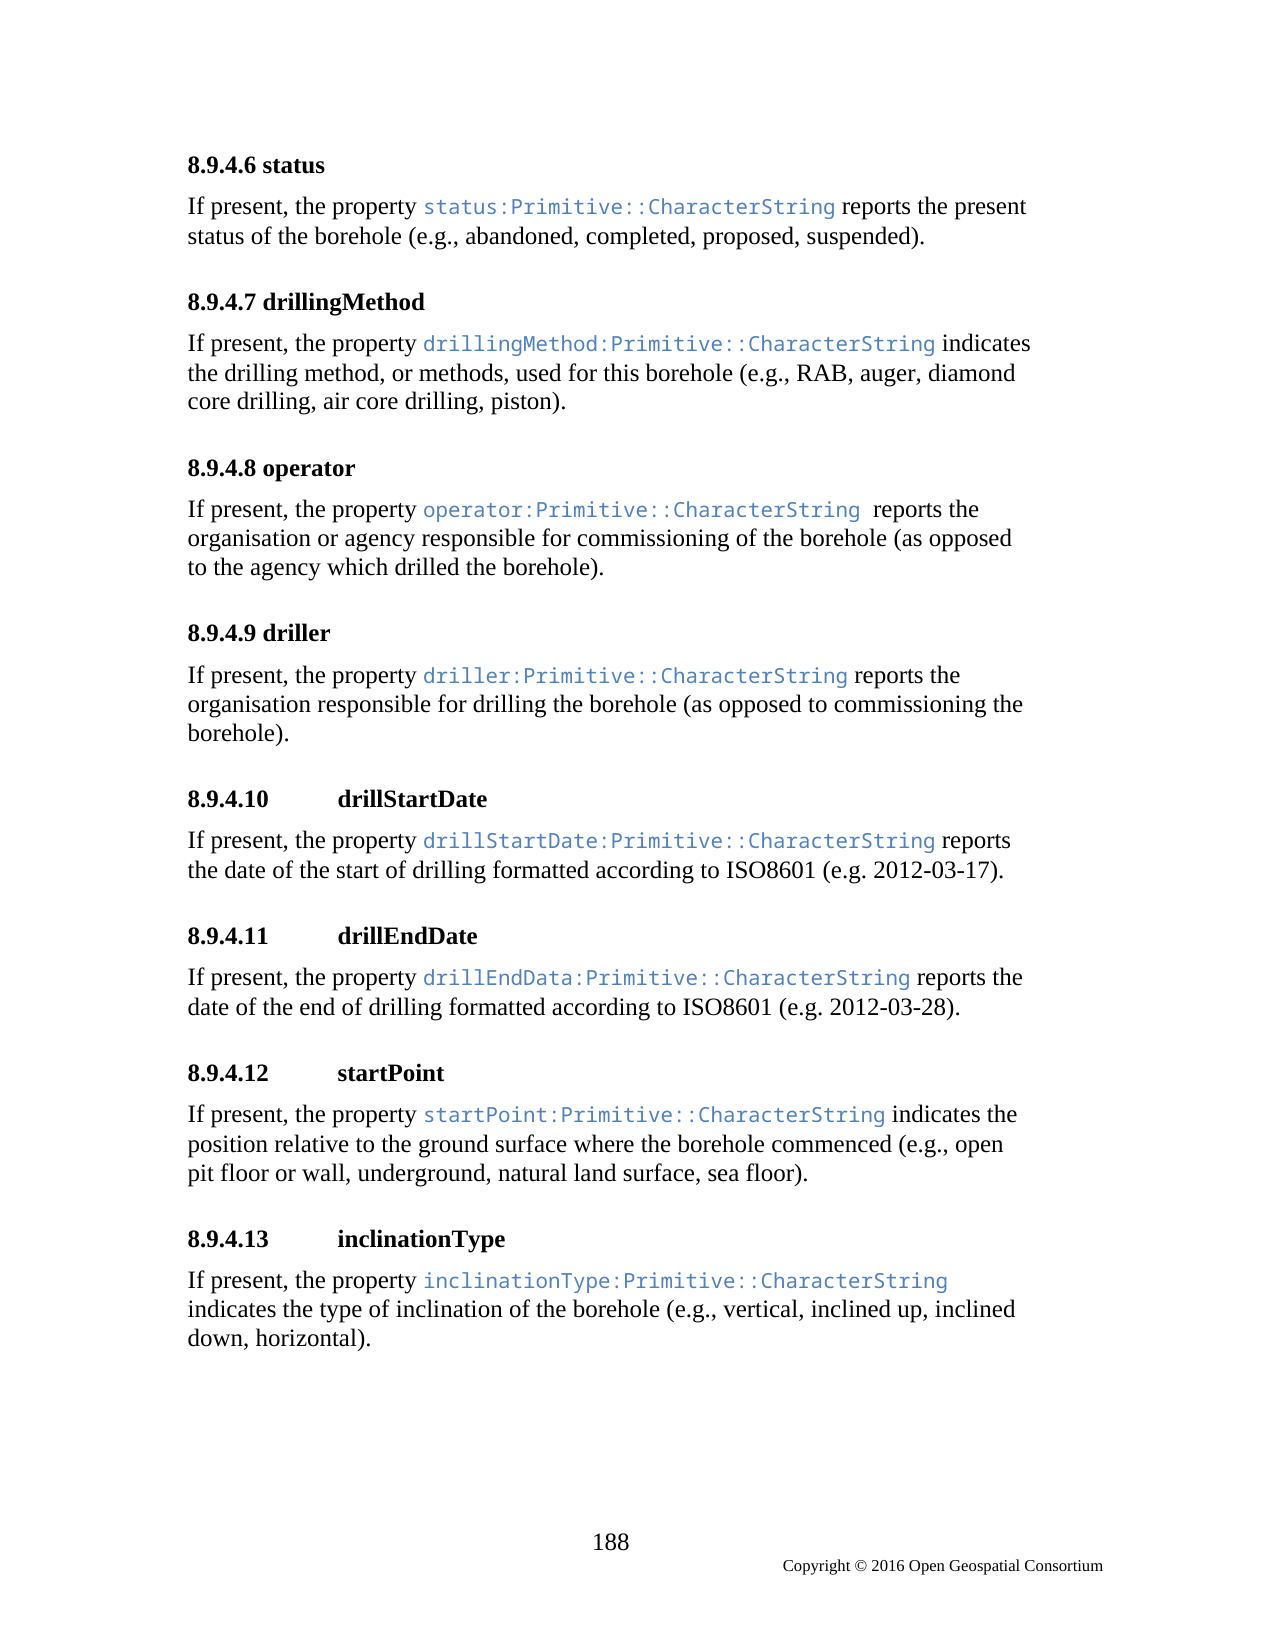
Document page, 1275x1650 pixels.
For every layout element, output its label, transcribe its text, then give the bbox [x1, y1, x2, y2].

text If present, the property drillingMethod:Primitive::CharacterString indicates the drilling method, or methods, used for this borehole (e.g., RAB, auger, diamond core drilling, air core drilling, piston). [187, 328, 1034, 415]
subtitle drillEndDate [187, 921, 1034, 950]
text If present, the property startPoint:Primitive::CharacterString indicates the position relative to the ground surface where the borehole commenced (e.g., open pit floor or wall, underground, natural land surface, sea floor). [187, 1099, 1034, 1186]
text If present, the property drillStartDate:Primitive::CharacterString reports the date of the start of drilling formatted according to ISO8601 (e.g. 2012-03-17). [187, 825, 1034, 884]
text If present, the property drillEndData:Primitive::CharacterString reports the date of the end of drilling formatted according to ISO8601 (e.g. 2012-03-28). [187, 962, 1034, 1021]
text If present, the property status:Primitive::CharacterString reports the present status of the borehole (e.g., abandoned, completed, proposed, suspended). [187, 191, 1034, 249]
subtitle startPoint [187, 1058, 1034, 1087]
subtitle drillingMethod [187, 287, 1034, 316]
text If present, the property inclinationType:Primitive::CharacterString indicates the type of inclination of the borehole (e.g., vertical, inclined up, inclined down, horizontal). [187, 1265, 1034, 1352]
subtitle status [187, 150, 1034, 179]
subtitle drillStartDate [187, 784, 1034, 813]
subtitle operator [187, 453, 1034, 481]
subtitle inclinationType [187, 1224, 1034, 1253]
text If present, the property operator:Primitive::CharacterString reports the organisation or agency responsible for commissioning of the borehole (as opposed to the agency which drilled the borehole). [187, 494, 1034, 581]
text If present, the property driller:Primitive::CharacterString reports the organisation responsible for drilling the borehole (as opposed to commissioning the borehole). [187, 660, 1034, 747]
subtitle driller [187, 618, 1034, 647]
